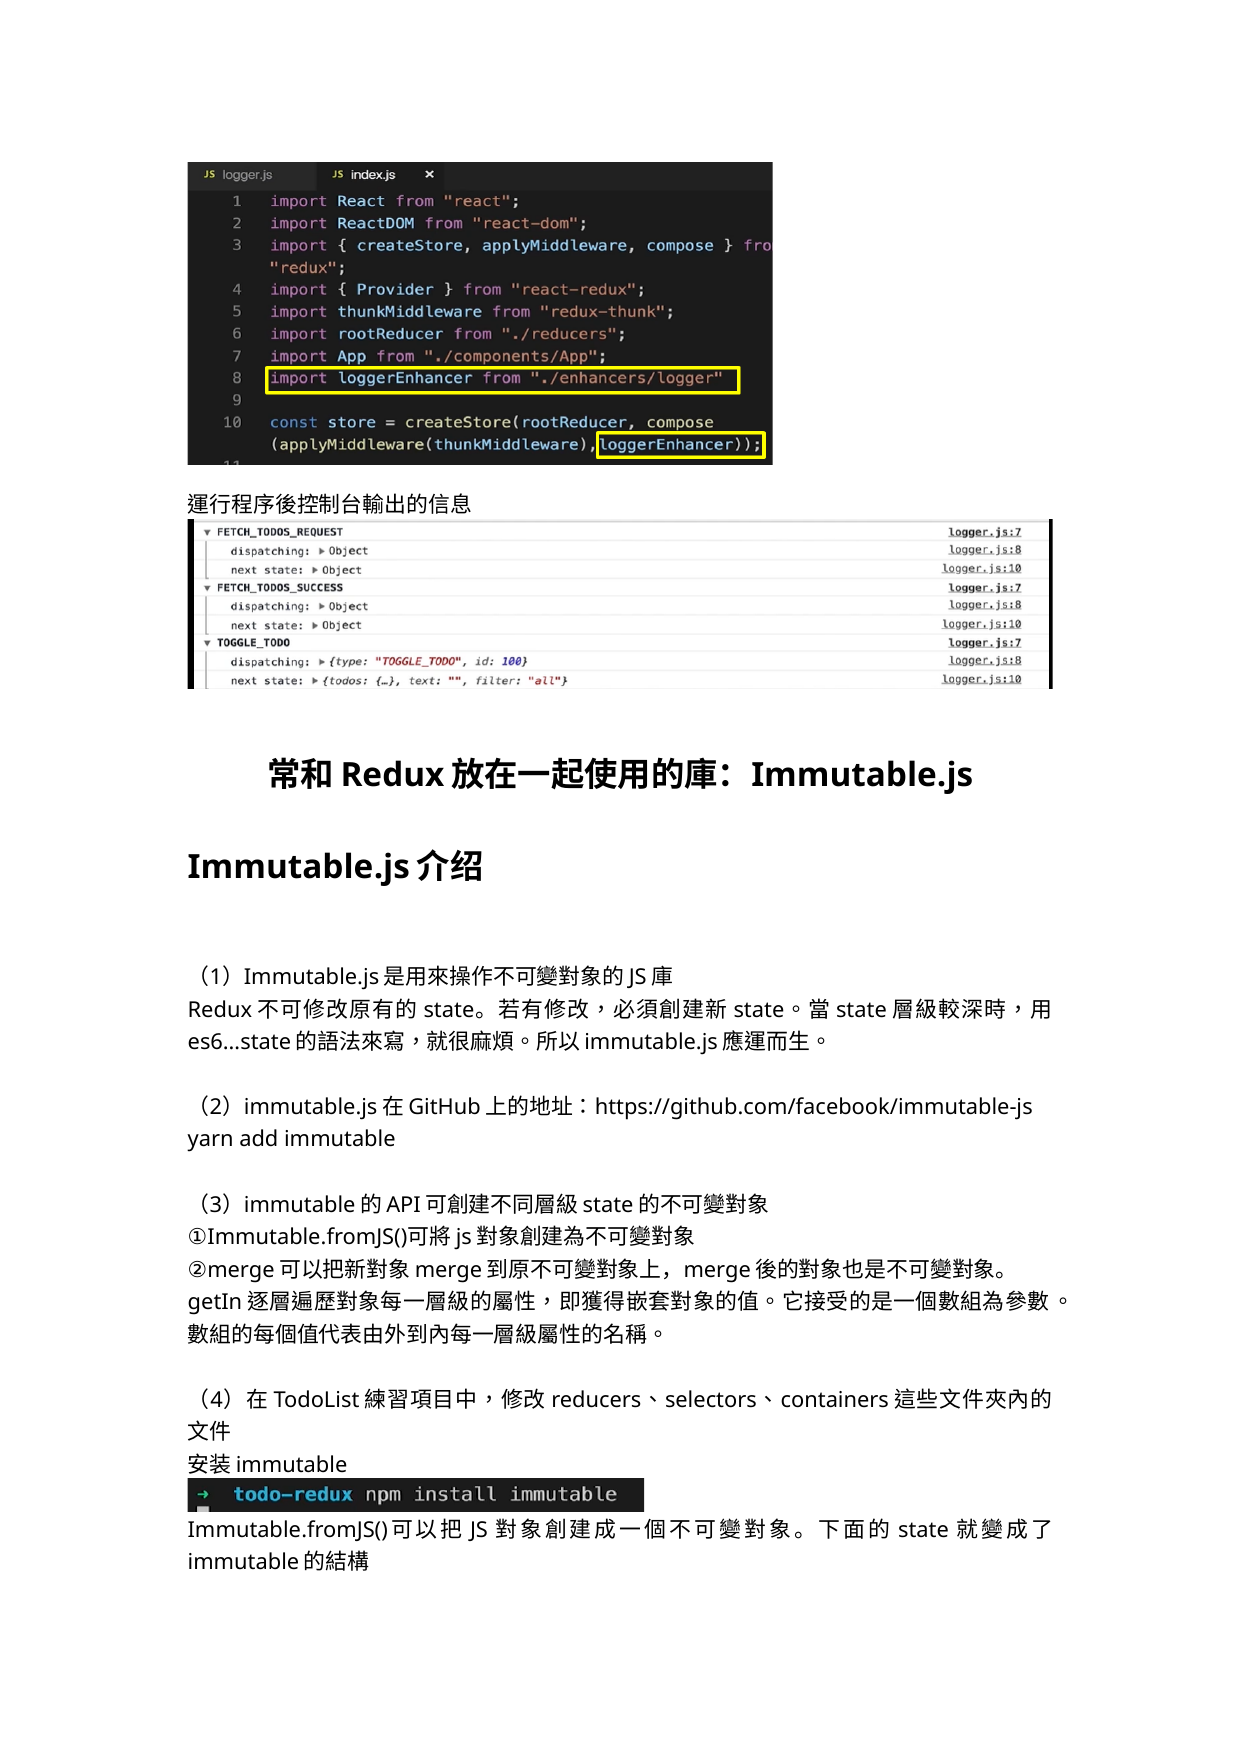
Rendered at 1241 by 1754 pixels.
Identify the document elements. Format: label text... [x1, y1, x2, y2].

picture [187, 162, 773, 465]
text 安装immutable [187, 1446, 1053, 1479]
text yarn add immutable [187, 1121, 1053, 1154]
text （4）在TodoList練習項目中，修改reducers、selectors、containers這些文件夾內的文件 [187, 1381, 1053, 1446]
picture [187, 1478, 645, 1512]
subtitle Immutable.js介绍 [187, 832, 1053, 897]
text Immutable.fromJS()可以把JS對象創建成一個不可變對象。下面的state就變成了immutable的結構 [187, 1511, 1053, 1576]
text ①Immutable.fromJS()可將js對象創建為不可變對象 [187, 1219, 1053, 1251]
text ②merge可以把新對象merge到原不可變對象上，merge後的對象也是不可變對象。 [187, 1251, 1053, 1284]
text （1）Immutable.js是用來操作不可變對象的JS庫 [187, 959, 1053, 991]
text （2）immutable.js在GitHub上的地址：https://github.com/facebook/immutable-js [187, 1089, 1053, 1121]
text （3）immutable的API可創建不同層級state的不可變對象 [187, 1186, 1053, 1219]
picture [187, 519, 1053, 689]
title 常和Redux放在一起使用的庫：Immutable.js [187, 739, 1053, 804]
text 運行程序後控制台輸出的信息 [187, 487, 1053, 519]
text Redux不可修改原有的state。若有修改，必須創建新state。當state層級較深時，用es6…state的語法來寫，就很麻煩。所以immutable.js應運而生。 [187, 991, 1053, 1056]
text getIn逐層遍歷對象每一層級的屬性，即獲得嵌套對象的值。它接受的是一個數組為參數。數組的每個值代表由外到內每一層級屬性的名稱。 [187, 1284, 1053, 1349]
